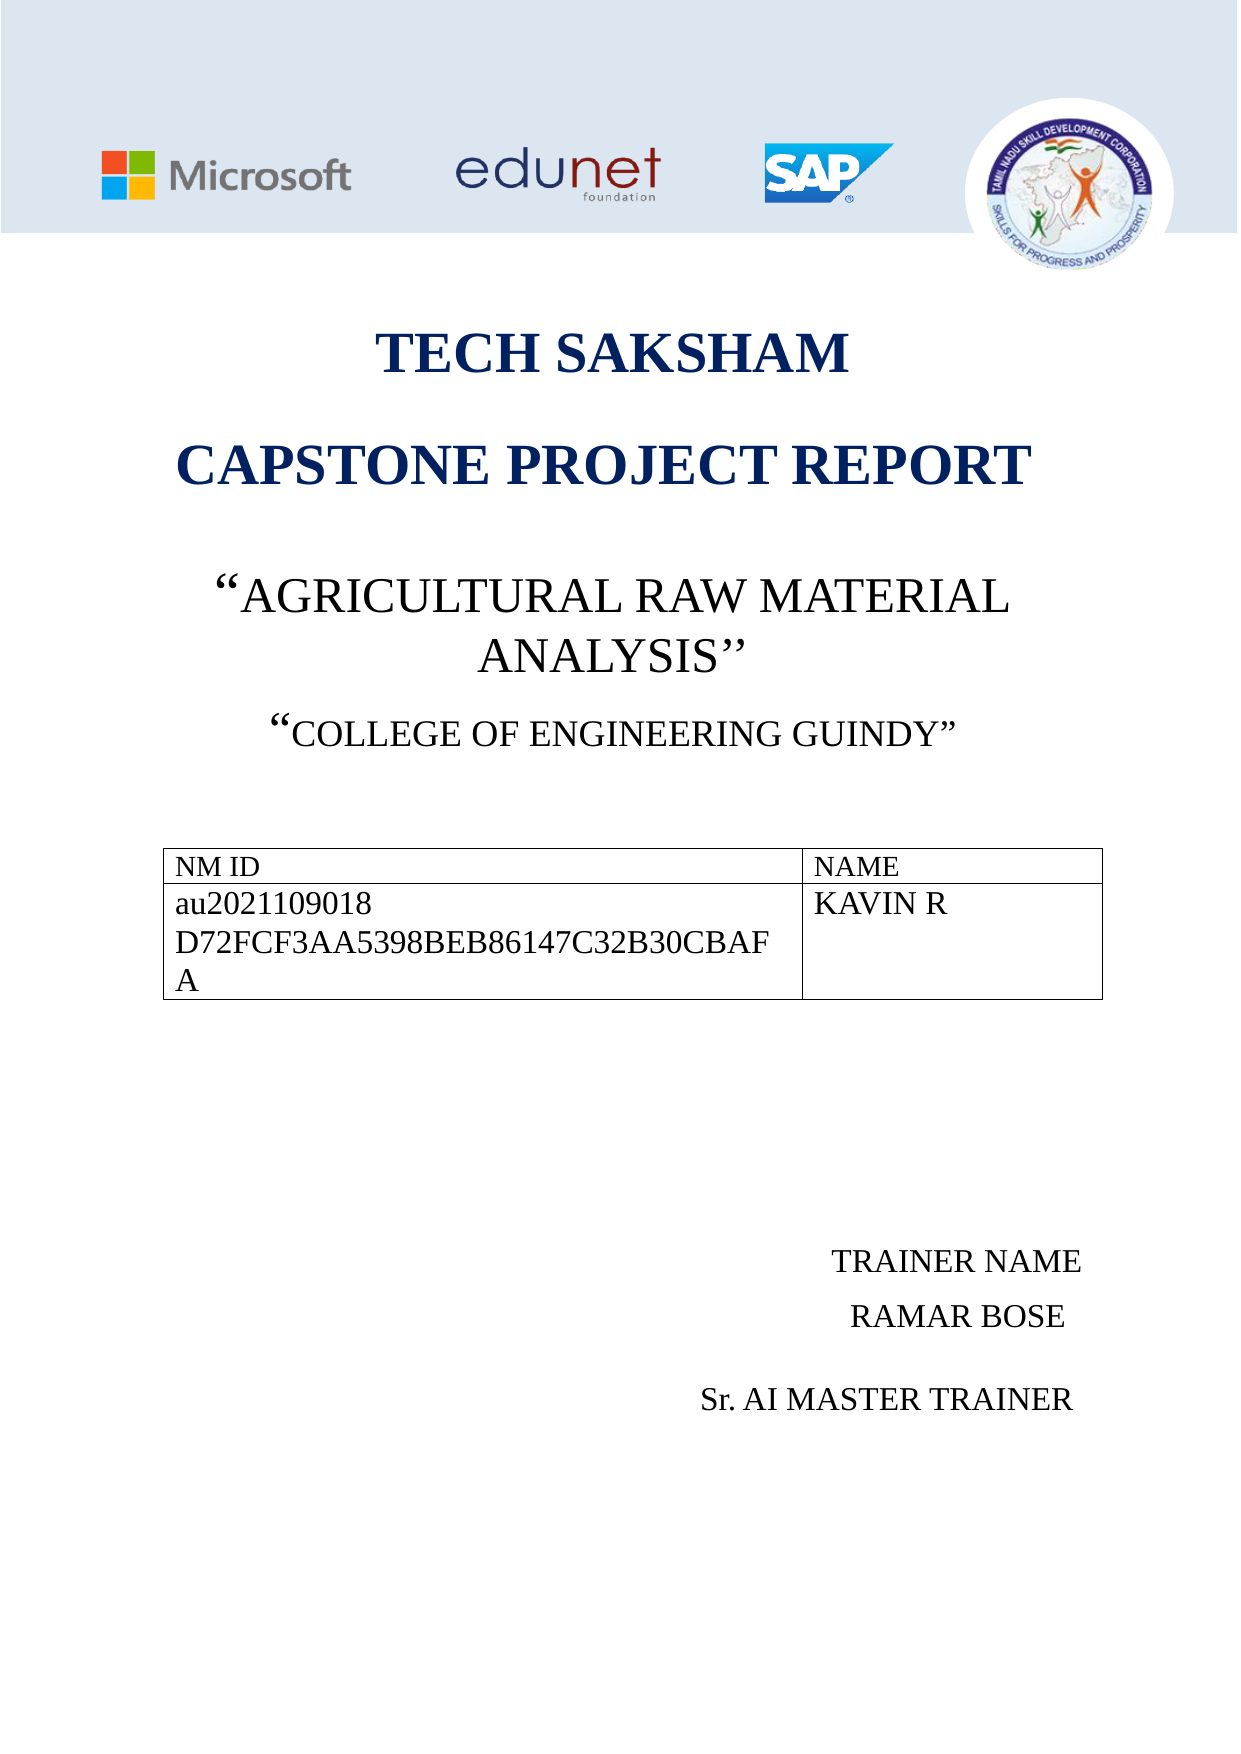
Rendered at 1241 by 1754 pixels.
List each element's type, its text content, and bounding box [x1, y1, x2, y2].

picture [447, 139, 670, 208]
picture [982, 113, 1156, 272]
text “COLLEGE OF ENGINEERING GUINDY” [100, 700, 1126, 757]
table_header NAME [803, 849, 1102, 883]
text RAMAR BOSE [175, 1296, 1126, 1335]
table_cell KAVIN R [803, 884, 1102, 999]
table_header NM ID [164, 849, 802, 883]
picture [95, 145, 358, 204]
text CAPSTONE PROJECT REPORT [175, 402, 1126, 497]
text Sr. AI MASTER TRAINER [700, 1351, 1126, 1418]
table_cell au2021109018 D72FCF3AA5398BEB86147C32B30CBAFA [164, 884, 802, 999]
text TRAINER NAME [175, 1241, 1126, 1280]
picture [762, 141, 896, 204]
text TECH SAKSHAM [100, 318, 1126, 385]
text “AGRICULTURAL RAW MATERIAL ANALYSIS’’ [100, 558, 1126, 683]
